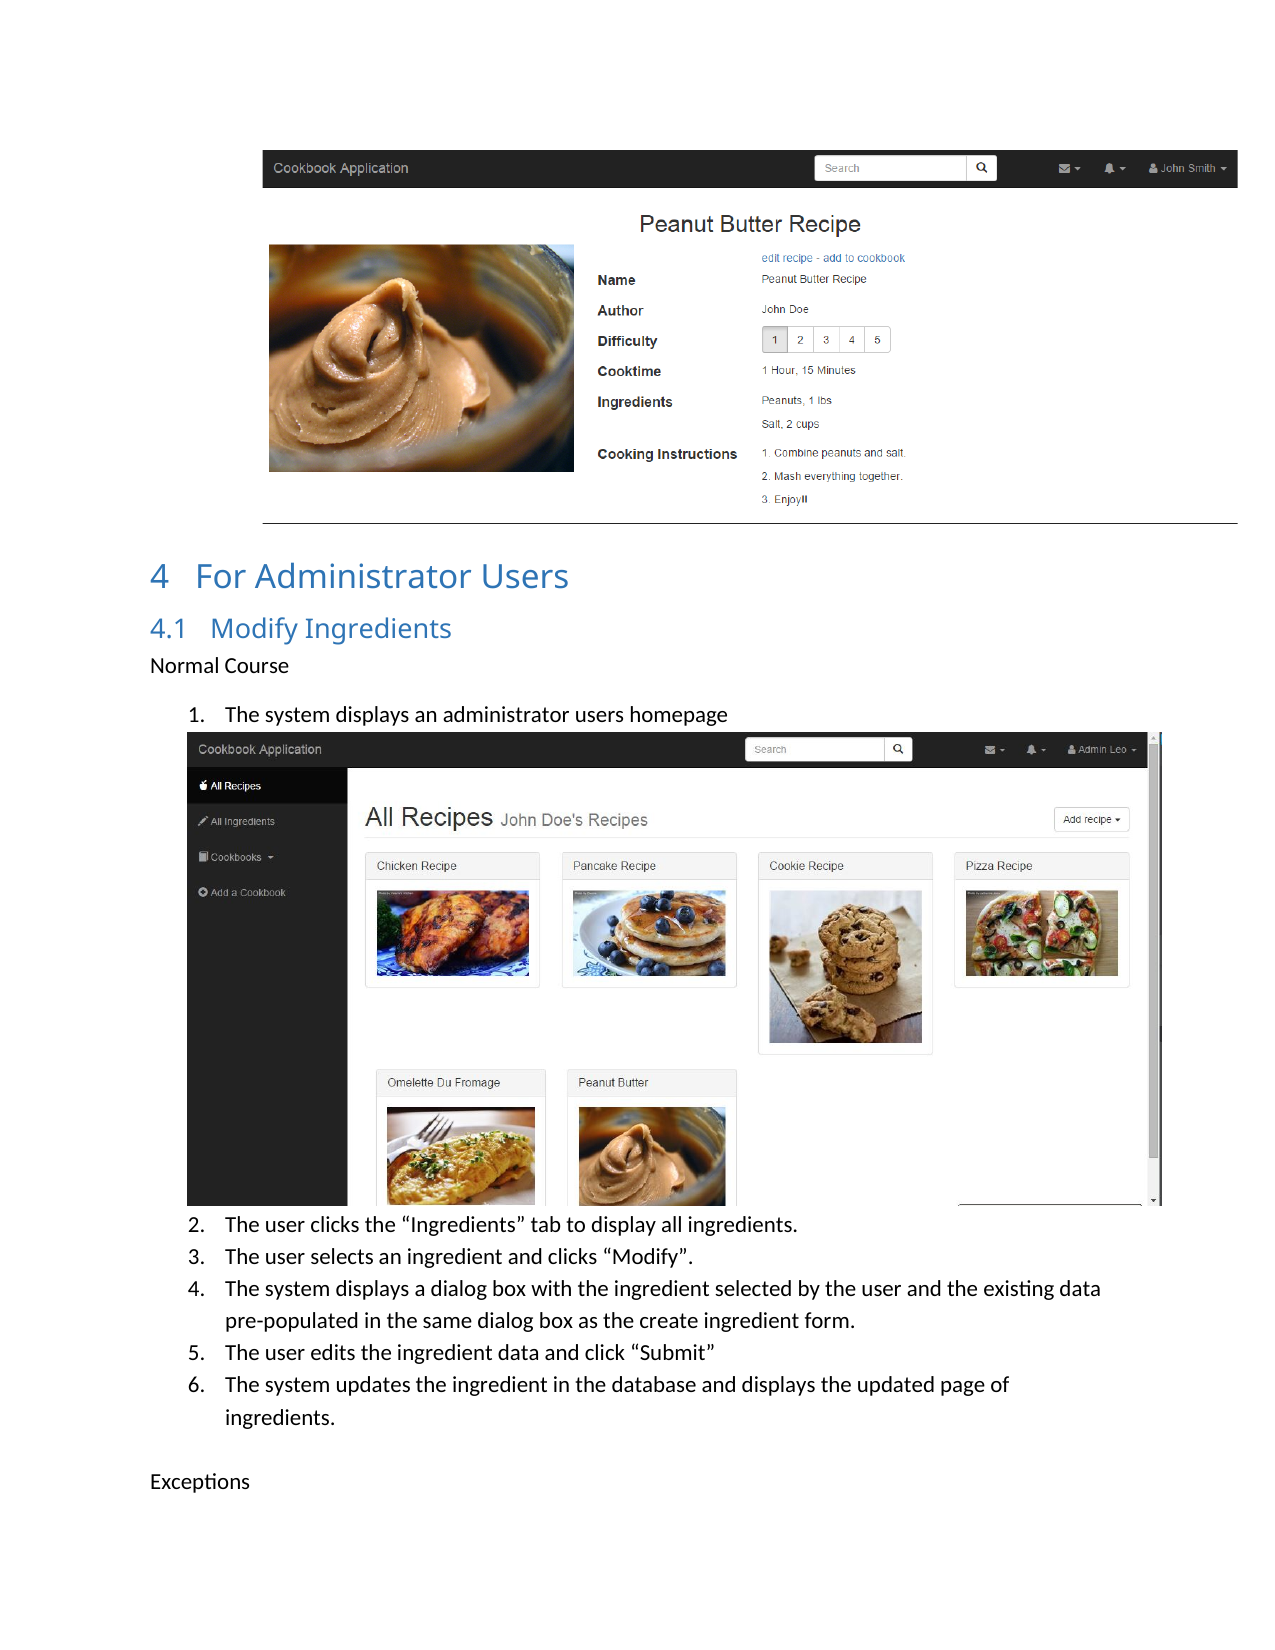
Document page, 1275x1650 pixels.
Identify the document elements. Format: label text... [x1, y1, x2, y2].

subtitle For Administrator Users [150, 553, 1125, 598]
list The system updates the ingredient in the database and displays the updated page of ingredients. [188, 1371, 1125, 1431]
list The user selects an ingredient and clicks “Modify”. [188, 1242, 1125, 1270]
text Exceptions [150, 1467, 1125, 1495]
picture [262, 150, 1238, 524]
list The user clicks the “Ingredients” tab to display all ingredients. [188, 1210, 1125, 1238]
list The user edits the ingredient data and click “Submit” [188, 1338, 1125, 1366]
list The system displays an administrator users homepage [188, 700, 1125, 728]
text Normal Course [150, 652, 1125, 679]
list The system displays a dialog box with the ingredient selected by the user and the existing data pre-populated in the same dialog box as the create ingredient form. [188, 1274, 1125, 1334]
picture [187, 732, 1162, 1206]
subtitle Modify Ingredients [150, 609, 1125, 646]
